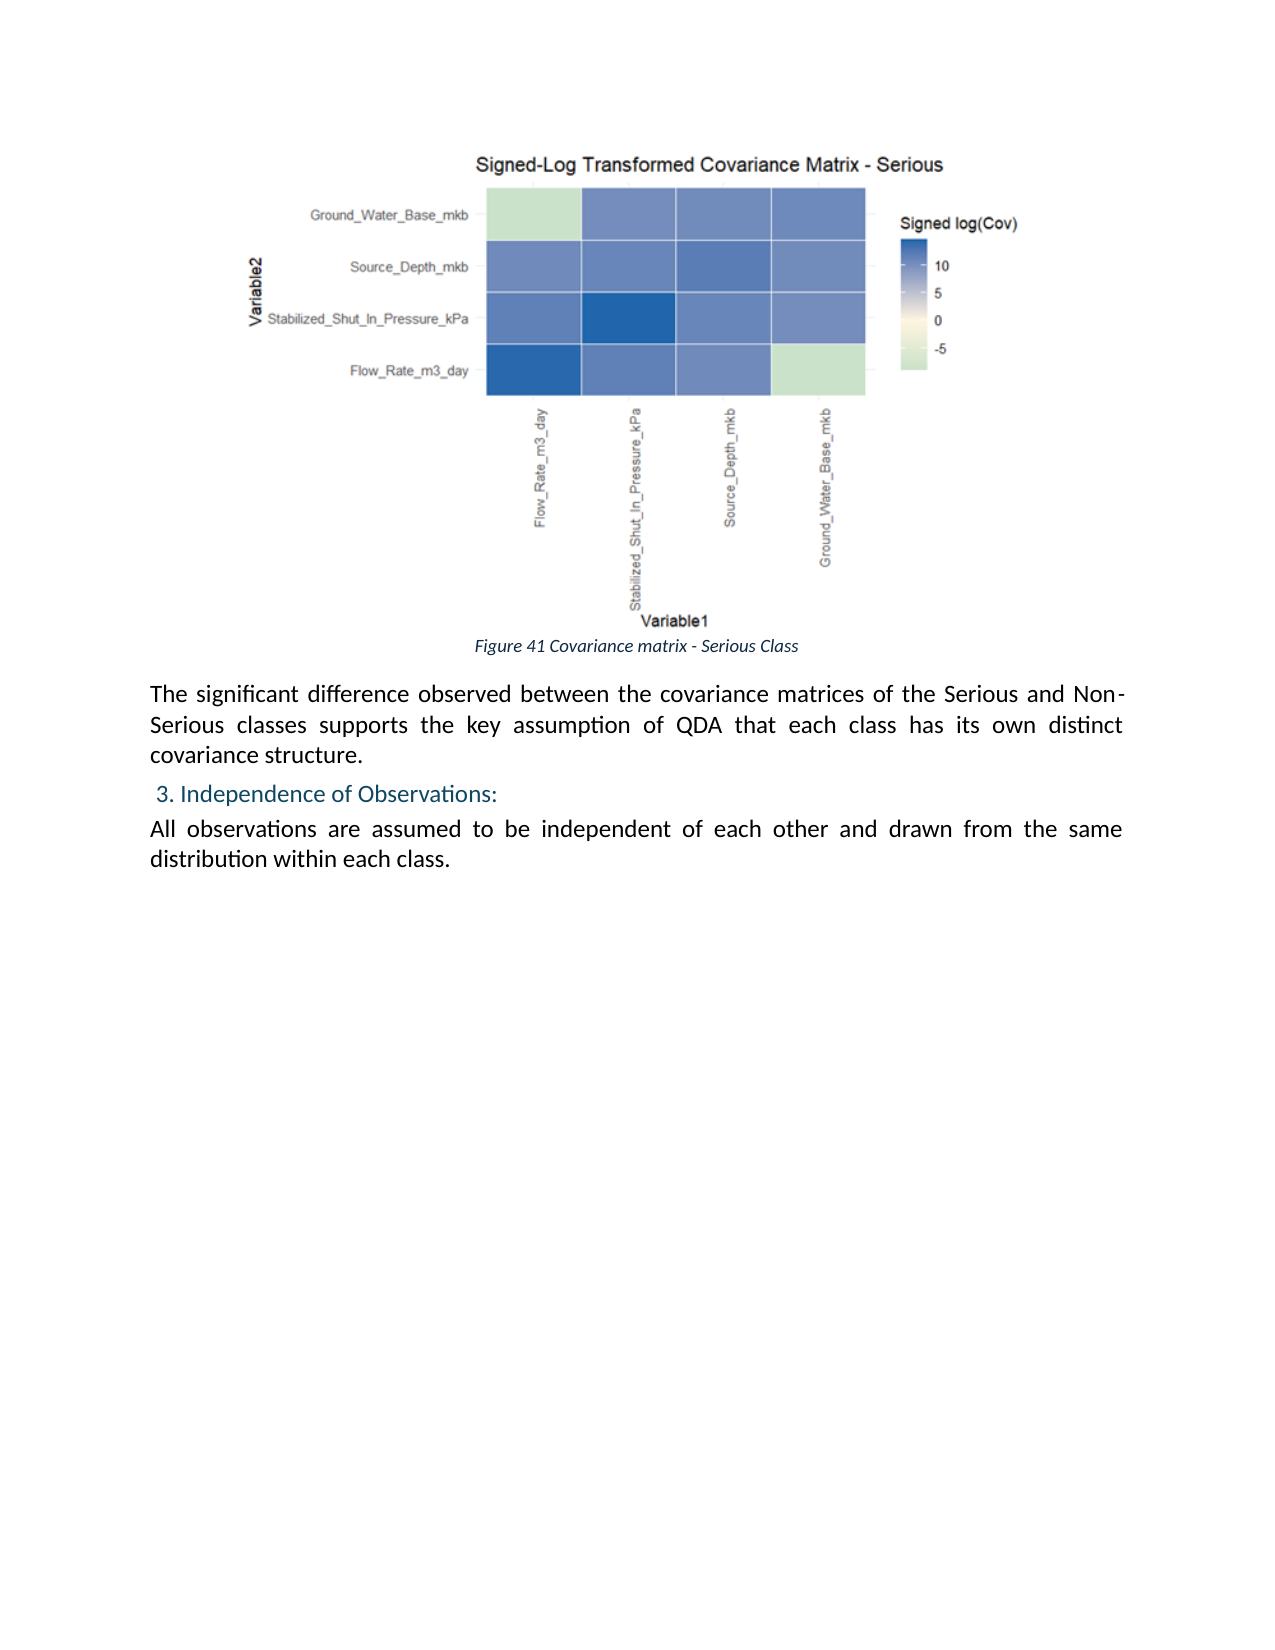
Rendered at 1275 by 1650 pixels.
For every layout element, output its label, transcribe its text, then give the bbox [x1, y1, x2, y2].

subtitle 3. Independence of Observations: [150, 778, 1125, 809]
text All observations are assumed to be independent of each other and drawn from the same distribution within each class. [150, 813, 1125, 874]
text Figure 41 Covariance matrix - Serious Class [150, 634, 1125, 657]
text The significant difference observed between the covariance matrices of the Serious and Non-Serious classes supports the key assumption of QDA that each class has its own distinct covariance structure. [150, 678, 1125, 770]
picture [245, 150, 1030, 635]
